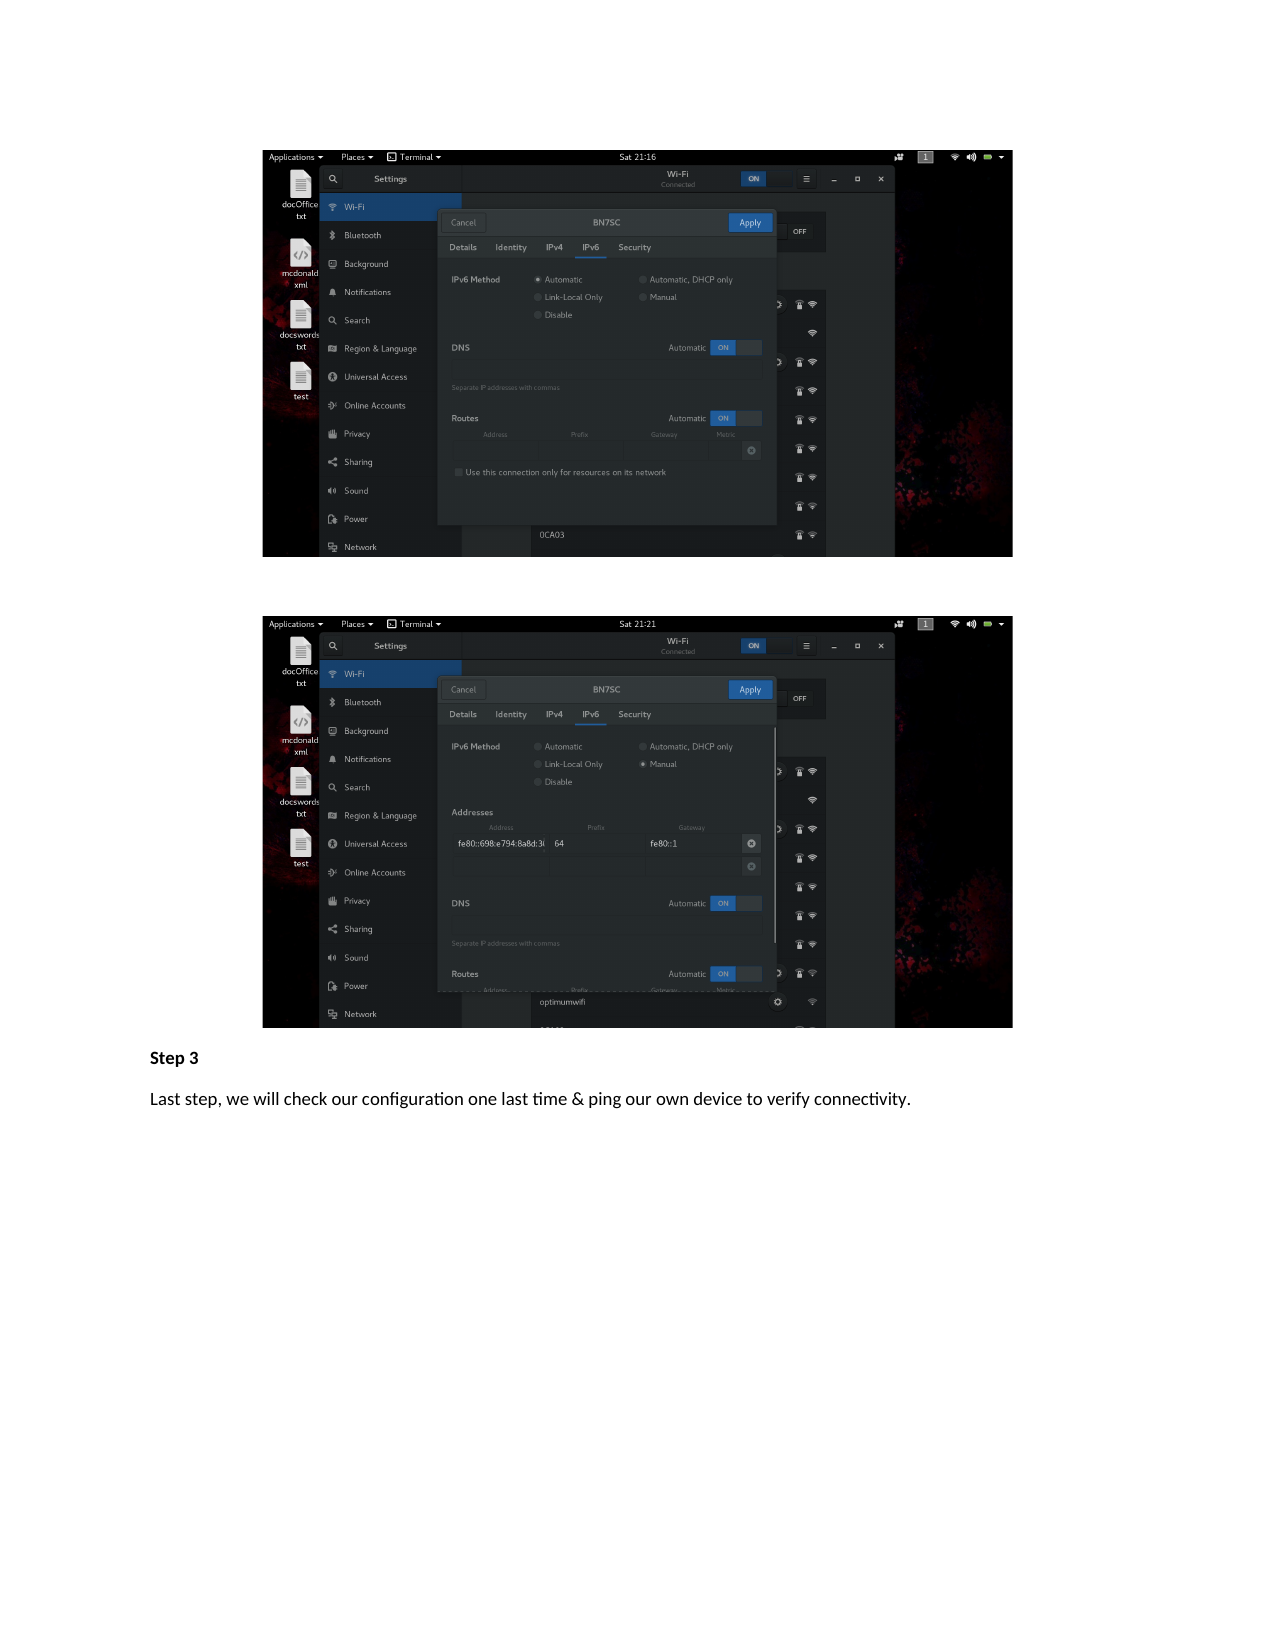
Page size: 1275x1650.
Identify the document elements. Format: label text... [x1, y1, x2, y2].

text Step 3 [150, 1046, 1125, 1069]
text Last step, we will check our configuration one last time & ping our own device to verify connectivity. [150, 1088, 1125, 1111]
